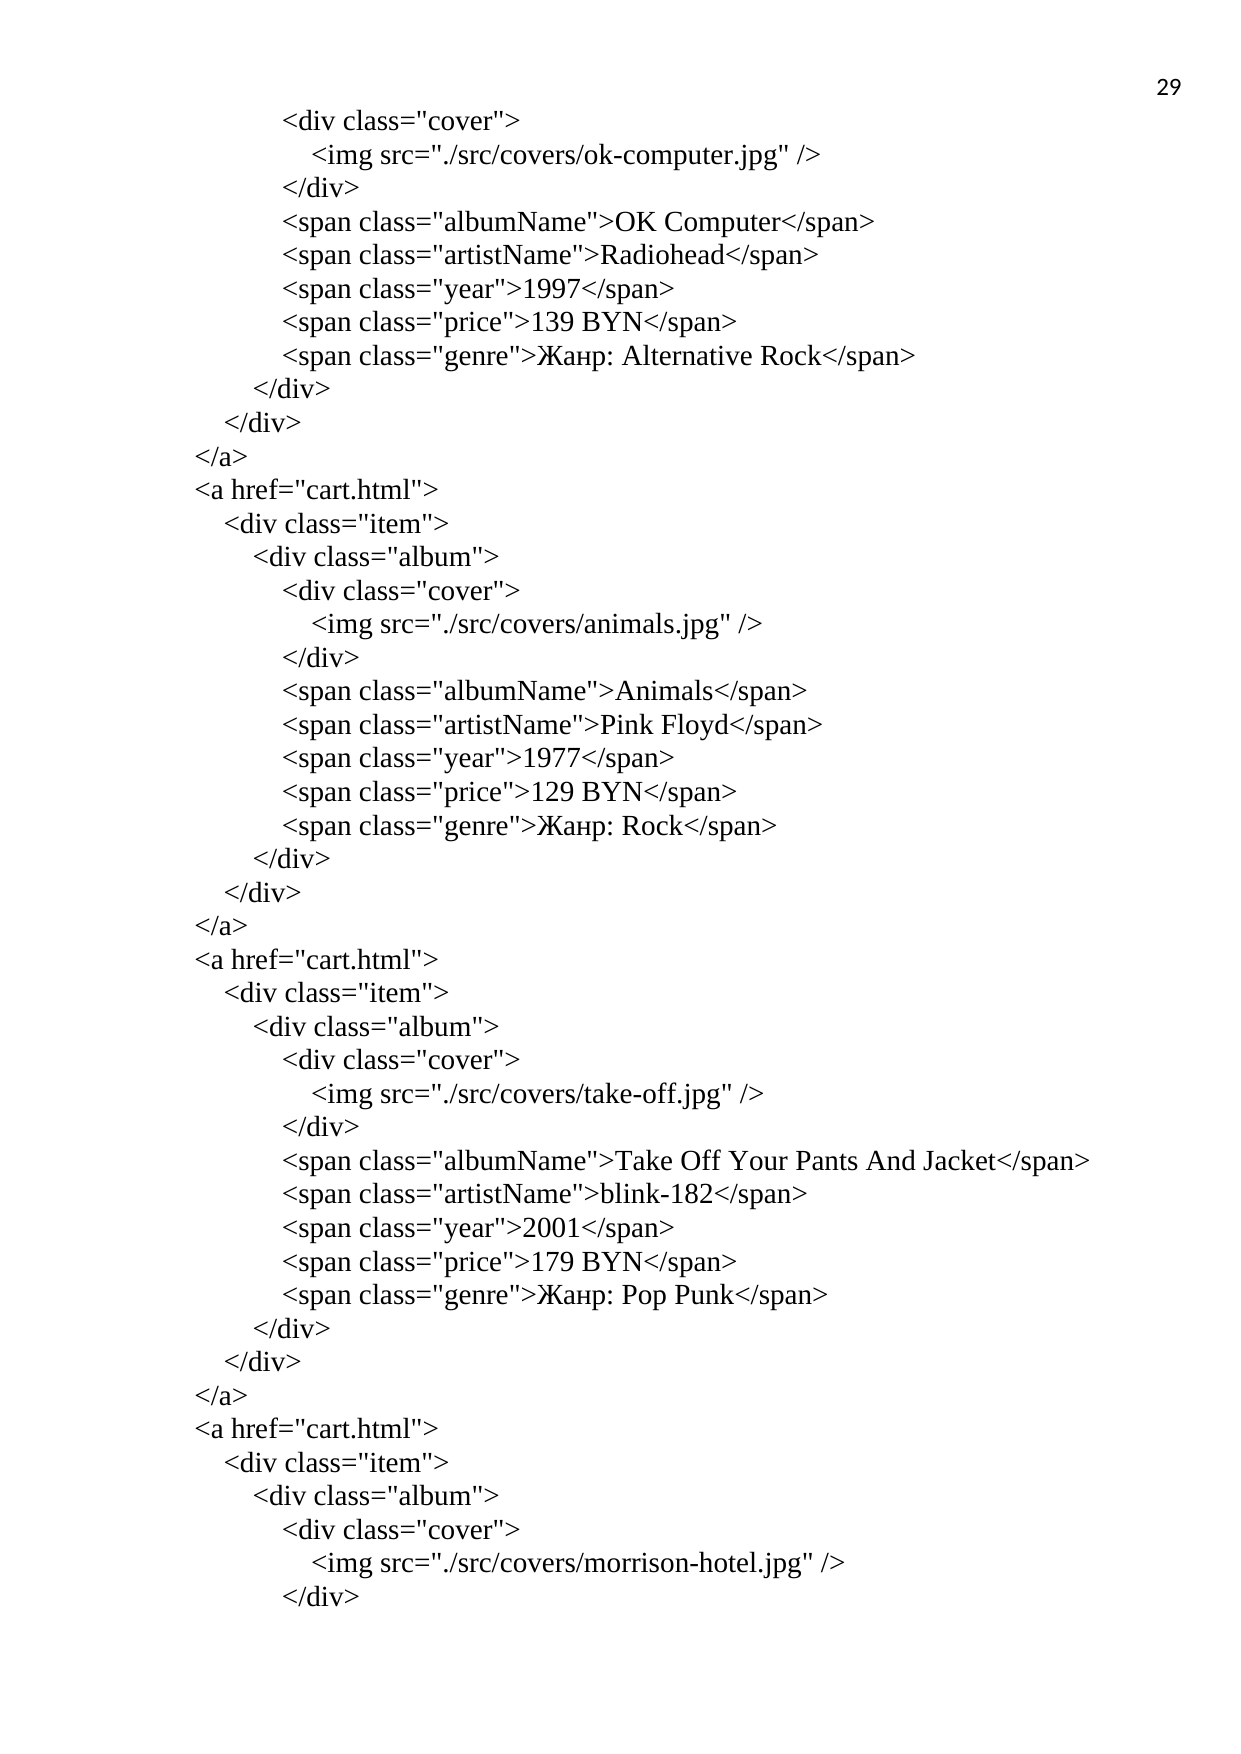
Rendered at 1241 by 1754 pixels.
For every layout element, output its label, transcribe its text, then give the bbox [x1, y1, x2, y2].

text <div class="item"> [136, 506, 1181, 539]
text <span class="artistName">Pink Floyd</span> [136, 707, 1181, 741]
text </a> [136, 1378, 1181, 1411]
text <a href="cart.html"> [136, 472, 1181, 506]
text <div class="cover"> [136, 1512, 1181, 1546]
text <span class="albumName">OK Computer</span> [136, 204, 1181, 237]
text <img src="./src/covers/morrison-hotel.jpg" /> [136, 1546, 1181, 1579]
text <div class="cover"> [136, 103, 1181, 137]
text <div class="item"> [136, 1445, 1181, 1478]
text </div> [136, 170, 1181, 204]
text <img src="./src/covers/animals.jpg" /> [136, 606, 1181, 640]
text <span class="price">129 BYN</span> [136, 774, 1181, 808]
text <span class="price">139 BYN</span> [136, 304, 1181, 338]
text <a href="cart.html"> [136, 1411, 1181, 1445]
text <div class="album"> [136, 539, 1181, 573]
text </div> [136, 1311, 1181, 1344]
text <span class="year">1997</span> [136, 271, 1181, 304]
text </div> [136, 405, 1181, 439]
text <span class="year">2001</span> [136, 1210, 1181, 1244]
text <span class="year">1977</span> [136, 741, 1181, 774]
text <div class="item"> [136, 975, 1181, 1009]
text </div> [136, 372, 1181, 405]
text <span class="genre">Жанр: Pop Punk</span> [136, 1277, 1181, 1311]
text </div> [136, 1344, 1181, 1378]
text <a href="cart.html"> [136, 942, 1181, 975]
text <img src="./src/covers/take-off.jpg" /> [136, 1076, 1181, 1109]
text <div class="album"> [136, 1009, 1181, 1042]
text <div class="cover"> [136, 1042, 1181, 1076]
text </a> [136, 908, 1181, 942]
text </div> [136, 875, 1181, 908]
text <span class="price">179 BYN</span> [136, 1244, 1181, 1277]
text <span class="genre">Жанр: Rock</span> [136, 808, 1181, 841]
text <span class="artistName">Radiohead</span> [136, 237, 1181, 271]
text <img src="./src/covers/ok-computer.jpg" /> [136, 137, 1181, 170]
text </div> [136, 640, 1181, 673]
text <span class="albumName">Take Off Your Pants And Jacket</span> [136, 1143, 1181, 1177]
text </div> [136, 1109, 1181, 1143]
text <span class="genre">Жанр: Alternative Rock</span> [136, 338, 1181, 372]
text </a> [136, 439, 1181, 472]
text <div class="cover"> [136, 573, 1181, 606]
text </div> [136, 1579, 1181, 1613]
text </div> [136, 841, 1181, 875]
text <div class="album"> [136, 1478, 1181, 1512]
text <span class="albumName">Animals</span> [136, 673, 1181, 707]
text <span class="artistName">blink-182</span> [136, 1177, 1181, 1210]
